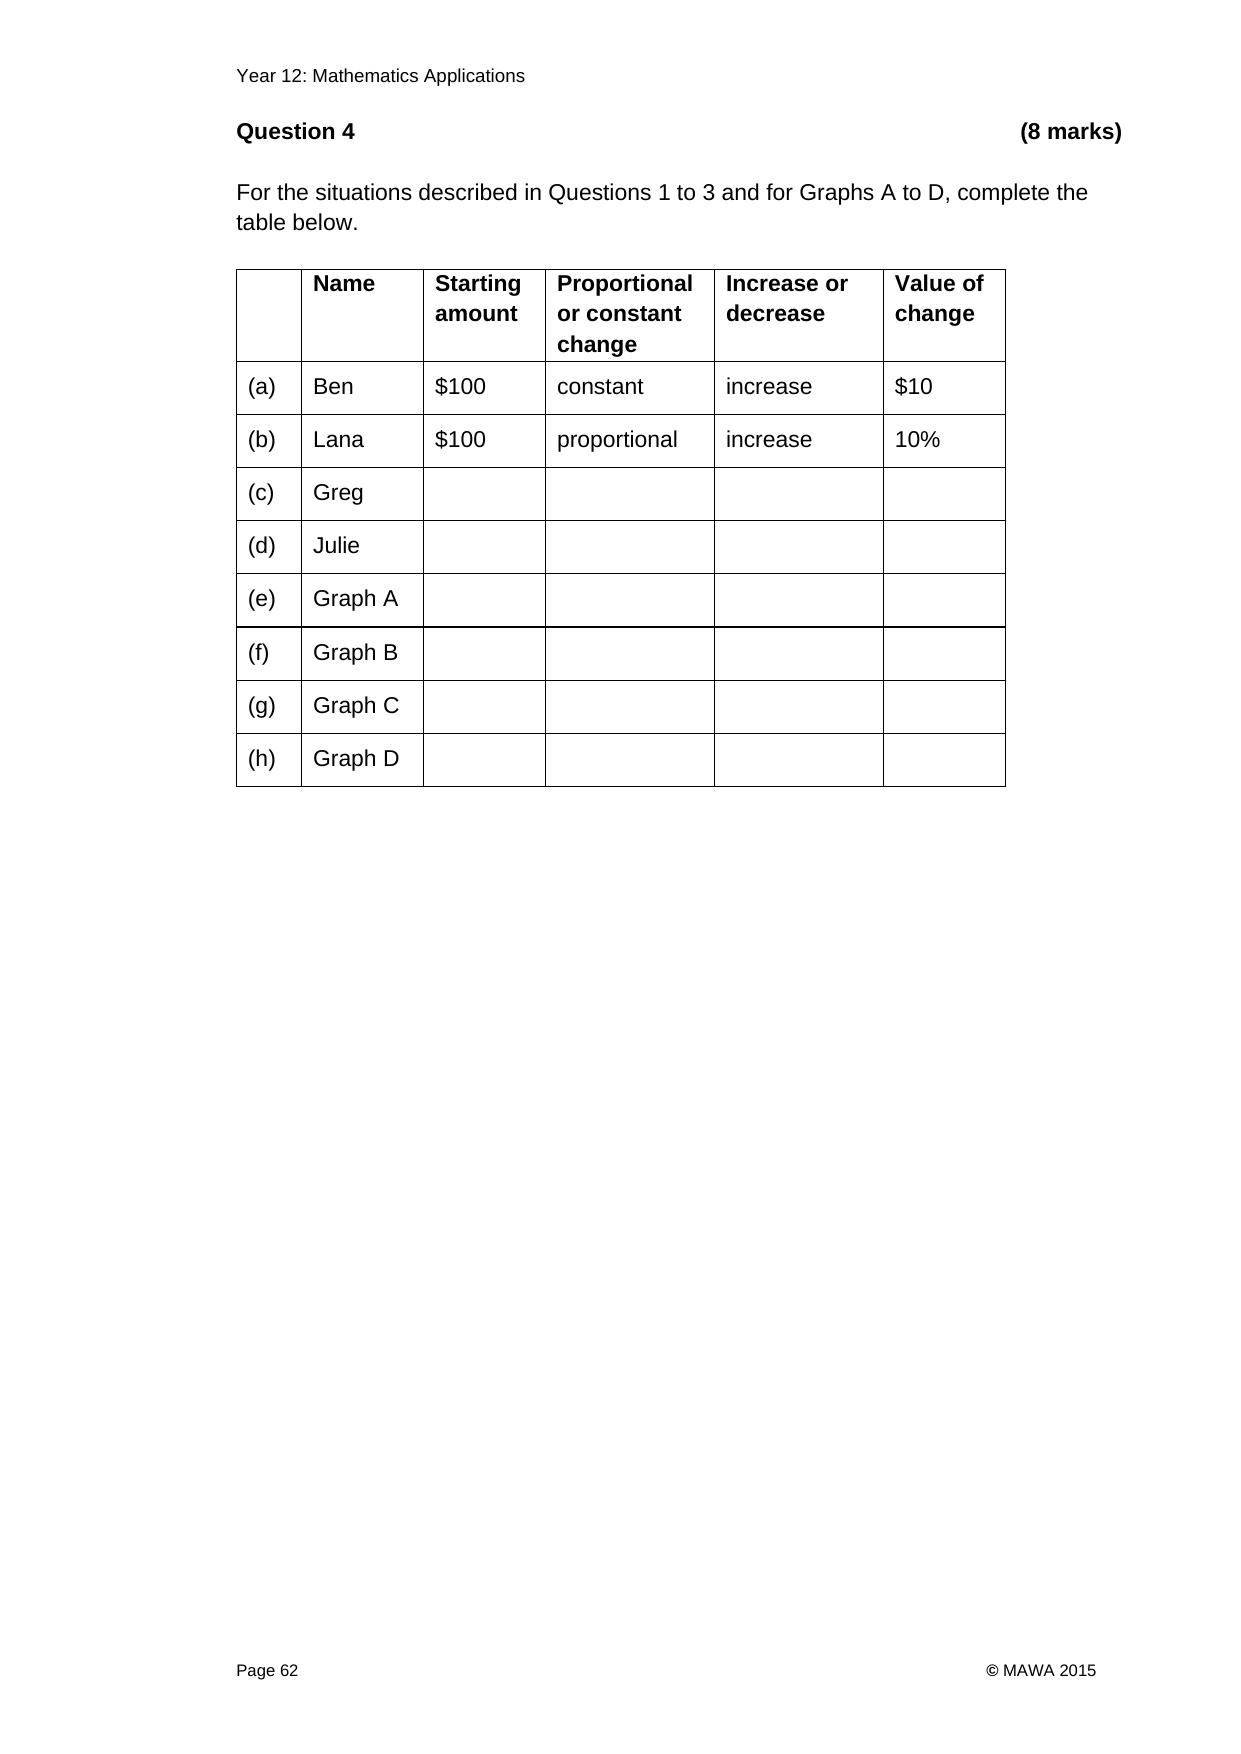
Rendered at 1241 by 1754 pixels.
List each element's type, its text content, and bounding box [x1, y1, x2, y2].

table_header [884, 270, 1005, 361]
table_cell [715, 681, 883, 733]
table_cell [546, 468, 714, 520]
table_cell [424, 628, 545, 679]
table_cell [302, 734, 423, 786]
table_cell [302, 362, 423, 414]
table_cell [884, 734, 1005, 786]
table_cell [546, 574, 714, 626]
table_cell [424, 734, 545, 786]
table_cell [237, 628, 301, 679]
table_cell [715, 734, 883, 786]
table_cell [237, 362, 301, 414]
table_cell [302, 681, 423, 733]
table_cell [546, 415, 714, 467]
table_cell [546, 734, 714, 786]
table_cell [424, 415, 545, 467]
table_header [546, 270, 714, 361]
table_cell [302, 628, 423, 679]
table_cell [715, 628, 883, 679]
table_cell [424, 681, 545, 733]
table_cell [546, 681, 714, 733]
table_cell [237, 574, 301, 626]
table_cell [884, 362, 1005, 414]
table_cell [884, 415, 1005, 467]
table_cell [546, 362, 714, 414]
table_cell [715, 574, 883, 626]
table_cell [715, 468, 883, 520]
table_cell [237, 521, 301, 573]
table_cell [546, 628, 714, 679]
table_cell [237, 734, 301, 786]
text For the situations described in Questions 1 to 3 and for Graphs A to D, complete the table below. [236, 178, 1122, 235]
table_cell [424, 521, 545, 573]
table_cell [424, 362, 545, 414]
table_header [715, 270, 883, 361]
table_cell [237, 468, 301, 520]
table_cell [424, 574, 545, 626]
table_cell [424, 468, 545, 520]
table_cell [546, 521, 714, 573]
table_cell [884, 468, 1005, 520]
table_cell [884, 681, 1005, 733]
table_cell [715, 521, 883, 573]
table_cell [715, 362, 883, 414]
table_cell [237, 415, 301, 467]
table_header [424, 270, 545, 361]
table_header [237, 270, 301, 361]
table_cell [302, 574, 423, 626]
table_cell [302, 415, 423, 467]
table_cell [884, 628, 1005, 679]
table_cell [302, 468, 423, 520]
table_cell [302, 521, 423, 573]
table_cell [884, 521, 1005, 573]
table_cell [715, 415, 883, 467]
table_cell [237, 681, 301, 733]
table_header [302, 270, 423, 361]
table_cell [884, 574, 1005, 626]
text Question 4 (8 marks) [236, 118, 1122, 144]
